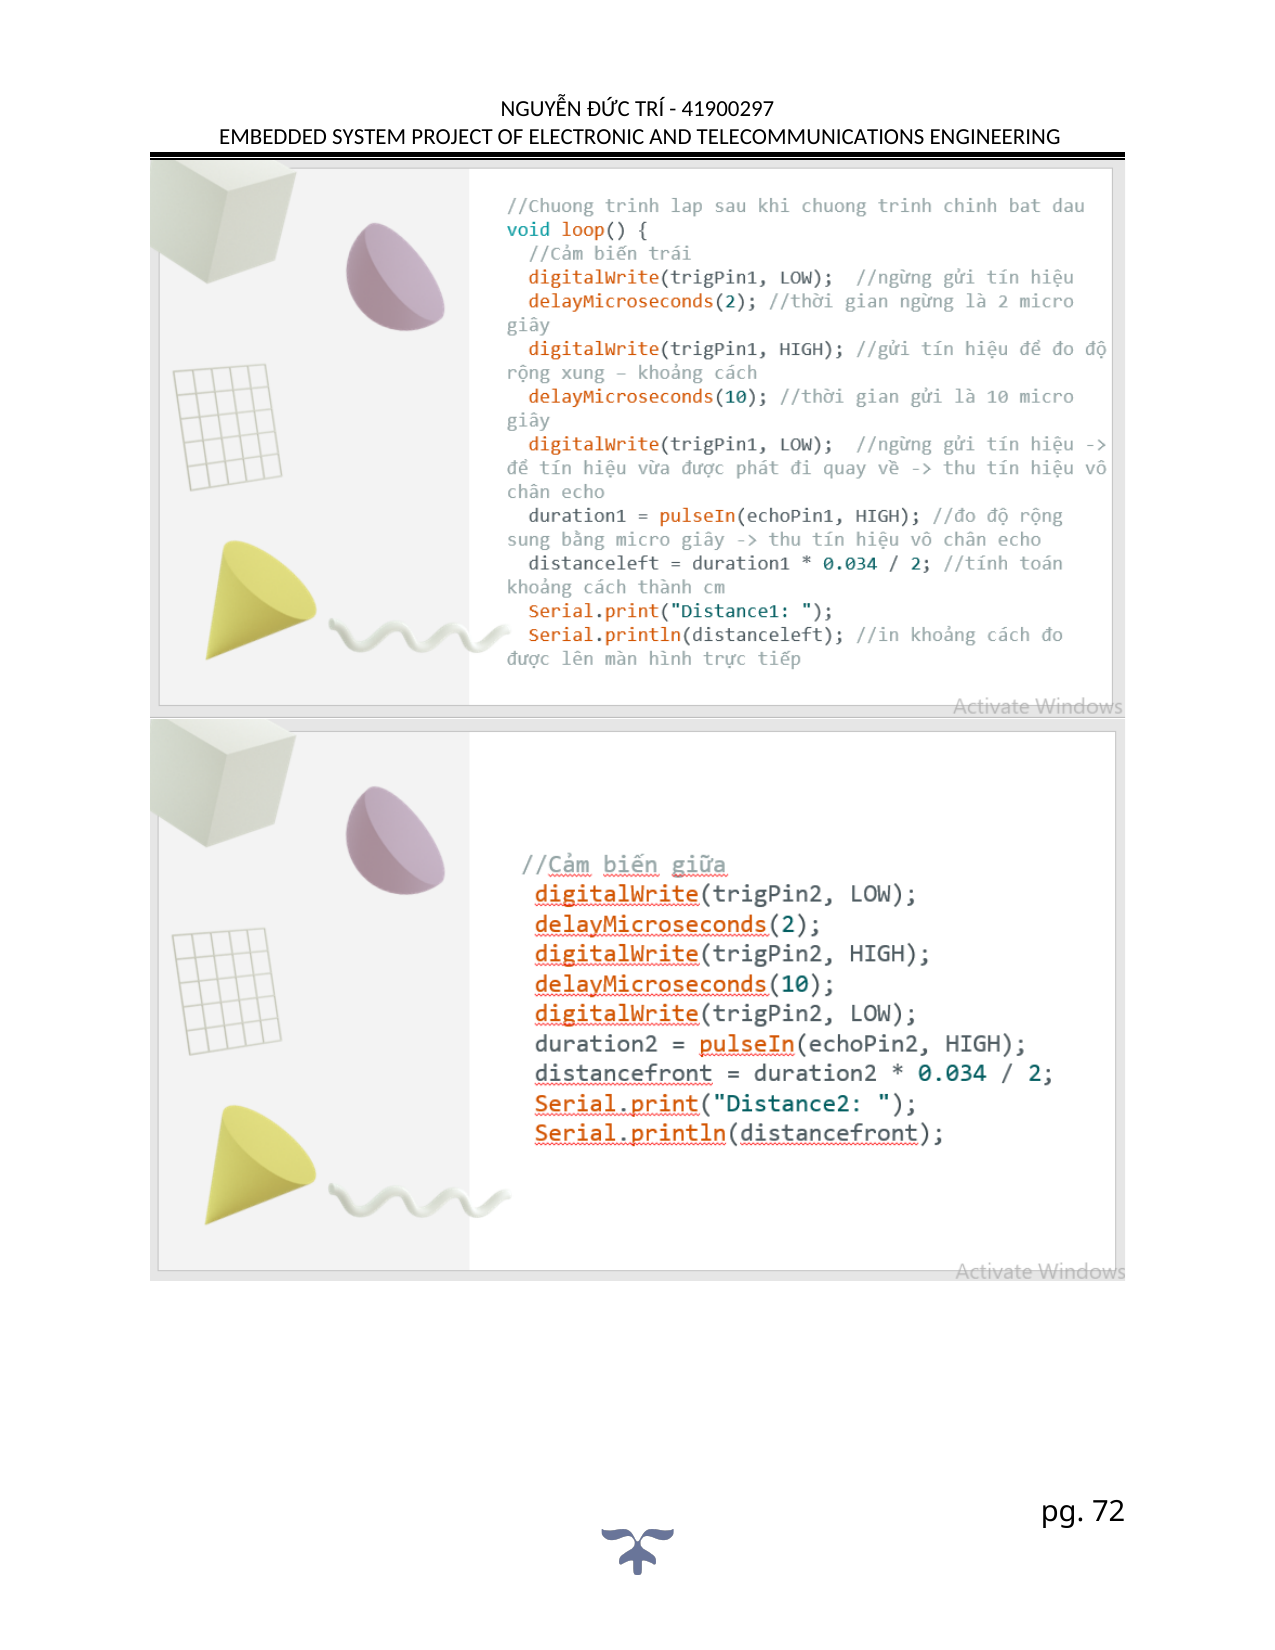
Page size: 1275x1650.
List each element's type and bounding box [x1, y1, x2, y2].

picture [150, 719, 1125, 1281]
picture [150, 160, 1125, 718]
